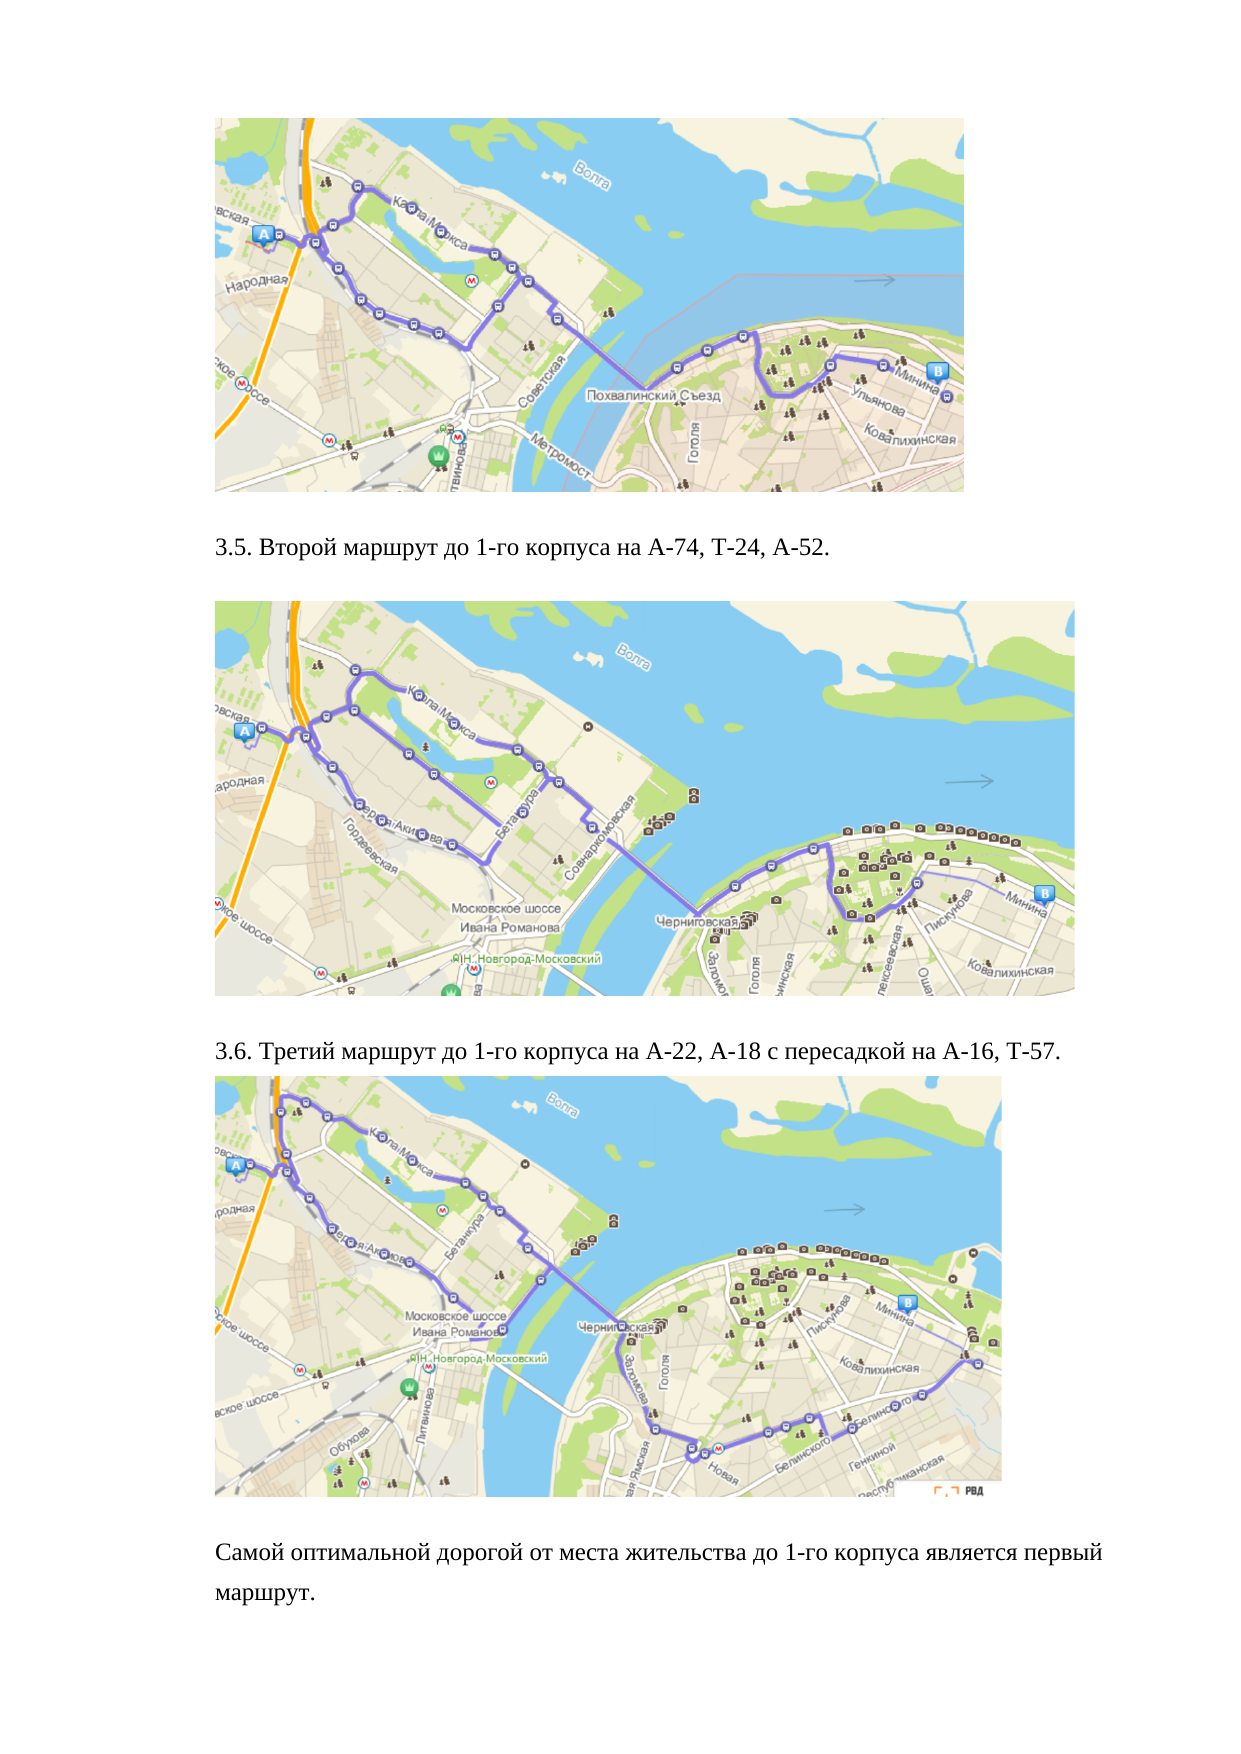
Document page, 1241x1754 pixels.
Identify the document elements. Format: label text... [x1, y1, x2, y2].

text 3.5. Второй маршрут до 1-го корпуса на А-74, Т-24, А-52. [215, 532, 1152, 560]
picture [214, 118, 964, 492]
picture [214, 601, 1075, 996]
picture [214, 1076, 1002, 1497]
text Самой оптимальной дорогой от места жительства до 1-го корпуса является первый маршрут. [215, 1537, 1152, 1606]
